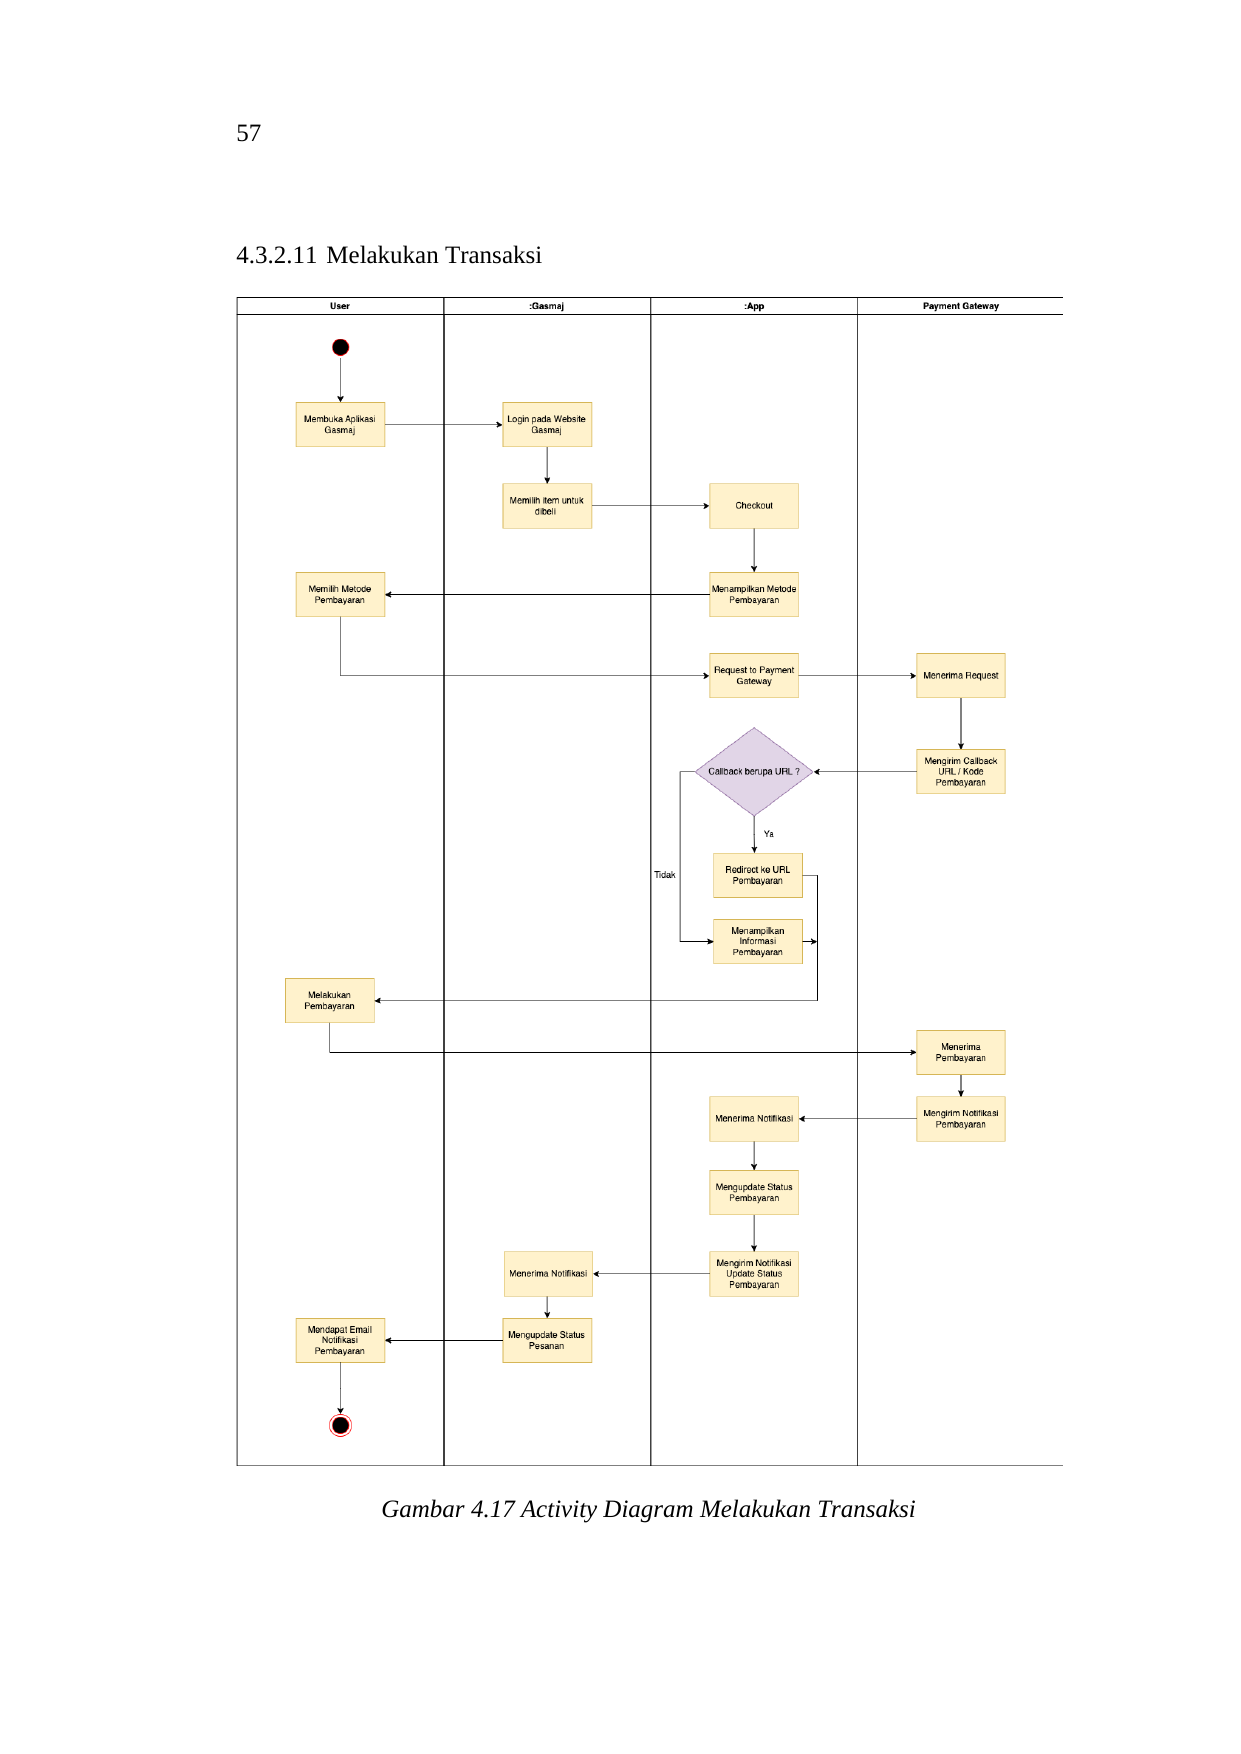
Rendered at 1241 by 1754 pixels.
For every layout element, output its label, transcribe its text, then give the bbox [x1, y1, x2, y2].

subtitle Melakukan Transaksi [236, 240, 1063, 269]
picture [236, 297, 1063, 1466]
